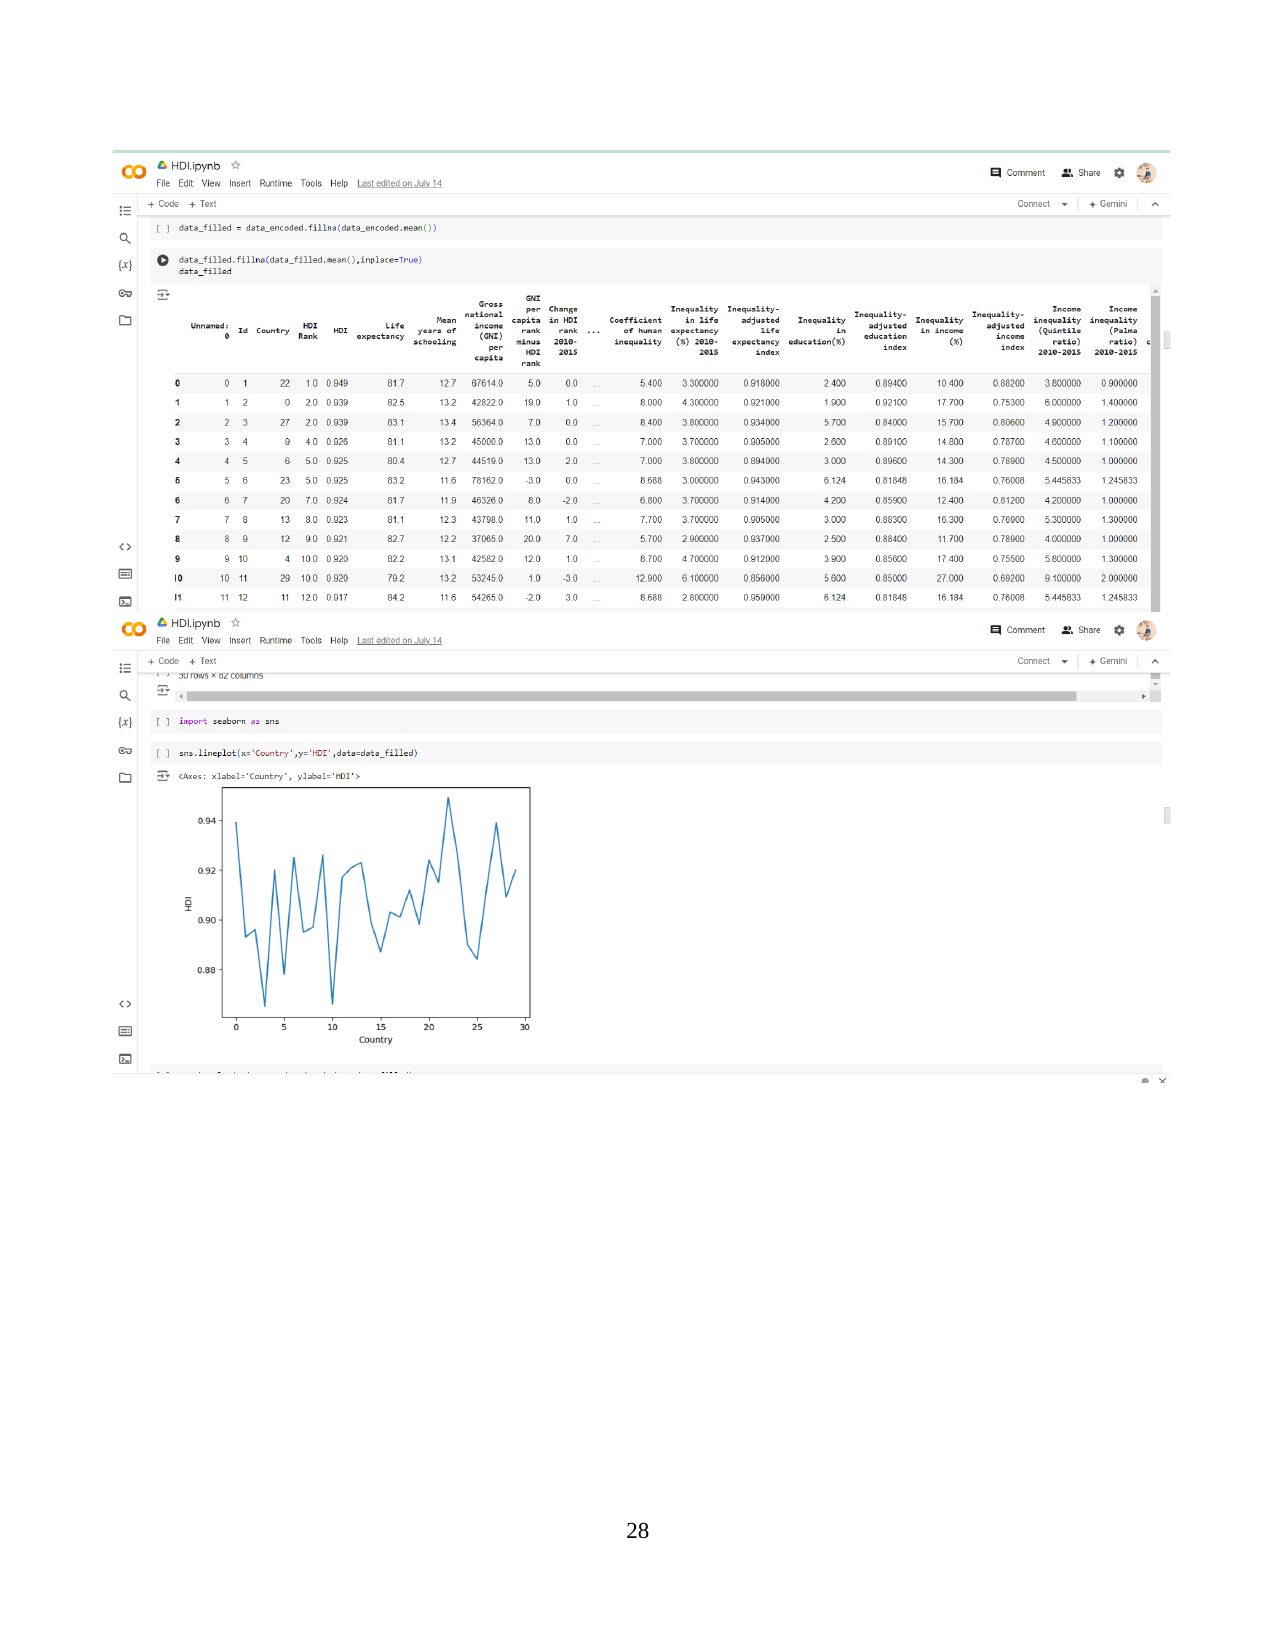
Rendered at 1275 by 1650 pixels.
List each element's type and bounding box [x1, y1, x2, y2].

picture [112, 150, 1171, 612]
picture [112, 613, 1171, 1083]
